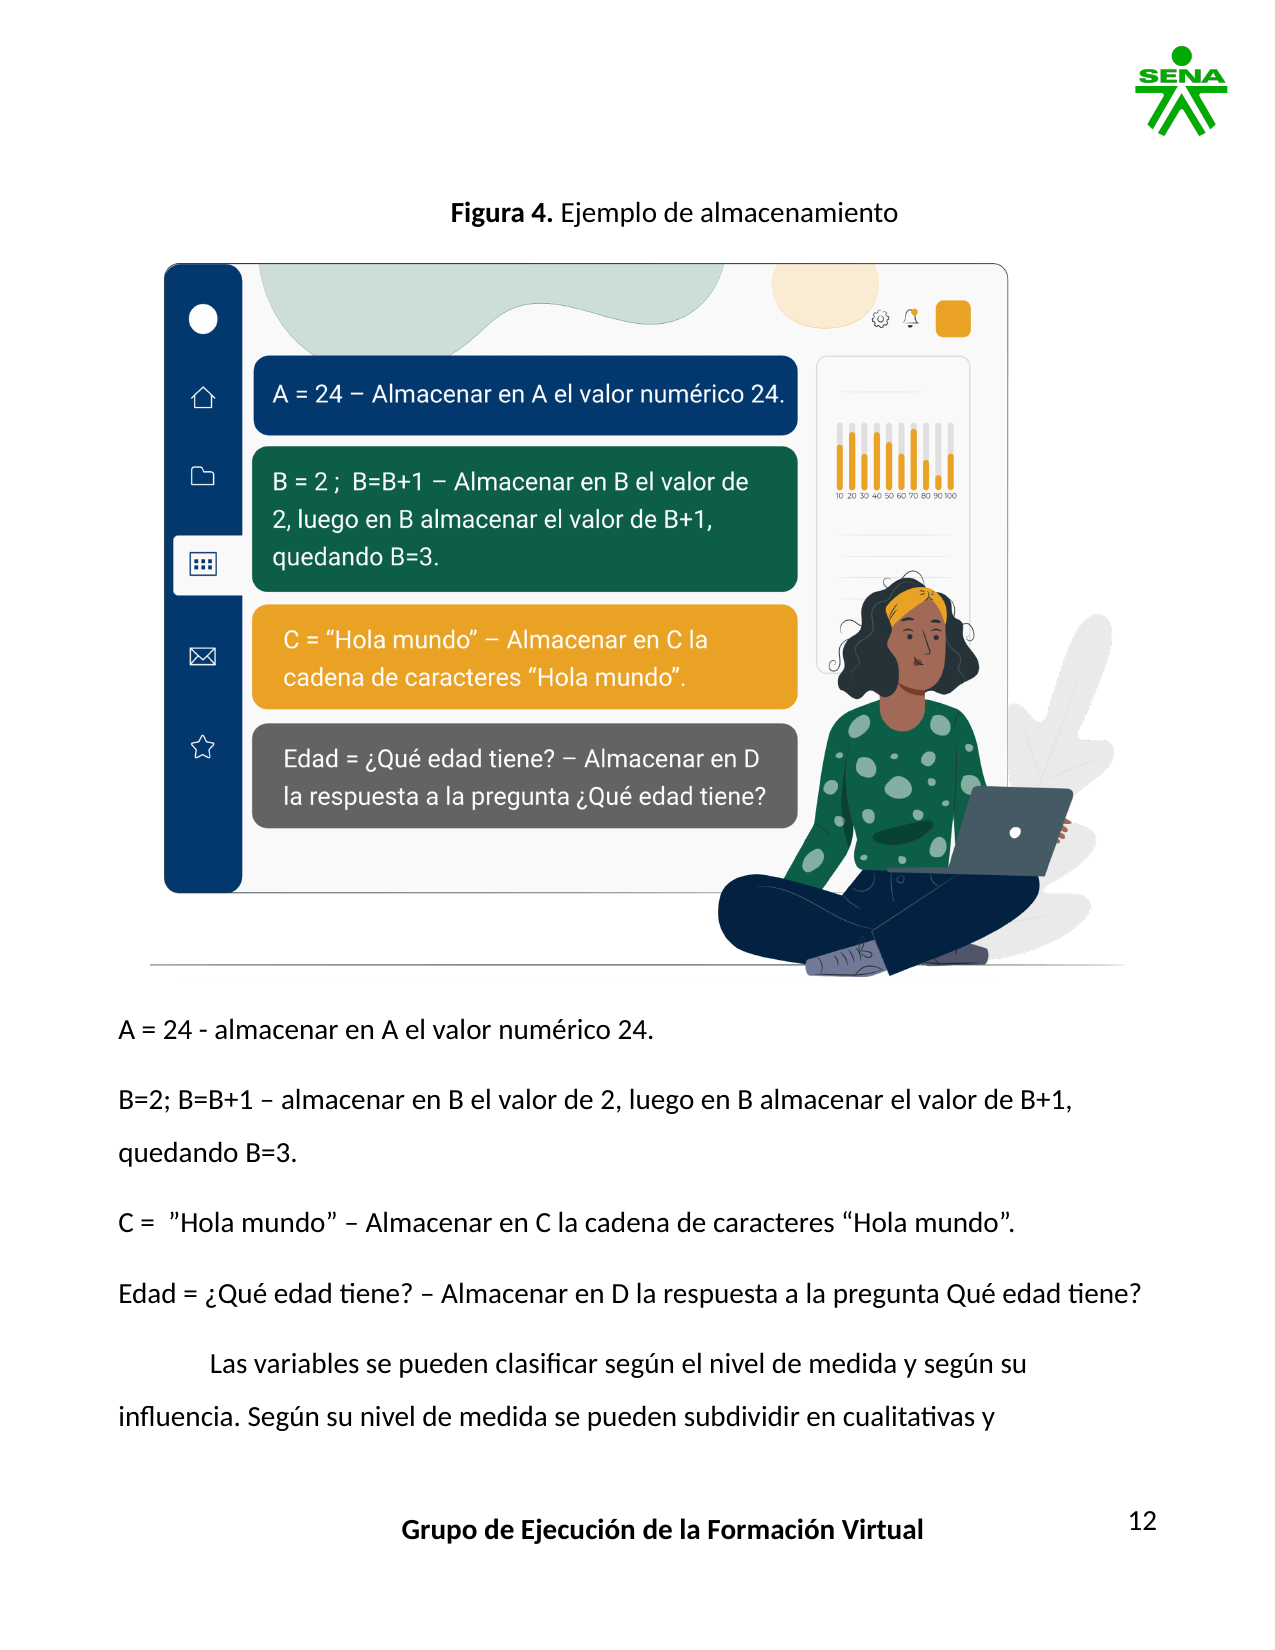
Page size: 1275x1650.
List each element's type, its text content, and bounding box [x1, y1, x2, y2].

picture [150, 263, 1125, 977]
text C = ”Hola mundo” – Almacenar en C la cadena de caracteres “Hola mundo”. [118, 1204, 1157, 1240]
text B=2; B=B+1 – almacenar en B el valor de 2, luego en B almacenar el valor de B+1, quedando B=3. [118, 1081, 1157, 1170]
text Edad = ¿Qué edad tiene? – Almacenar en D la respuesta a la pregunta Qué edad tiene? [118, 1275, 1157, 1310]
text Figura 4. Ejemplo de almacenamiento [118, 194, 1157, 229]
text A = 24 - almacenar en A el valor numérico 24. [118, 1011, 1157, 1047]
picture [1135, 46, 1228, 136]
